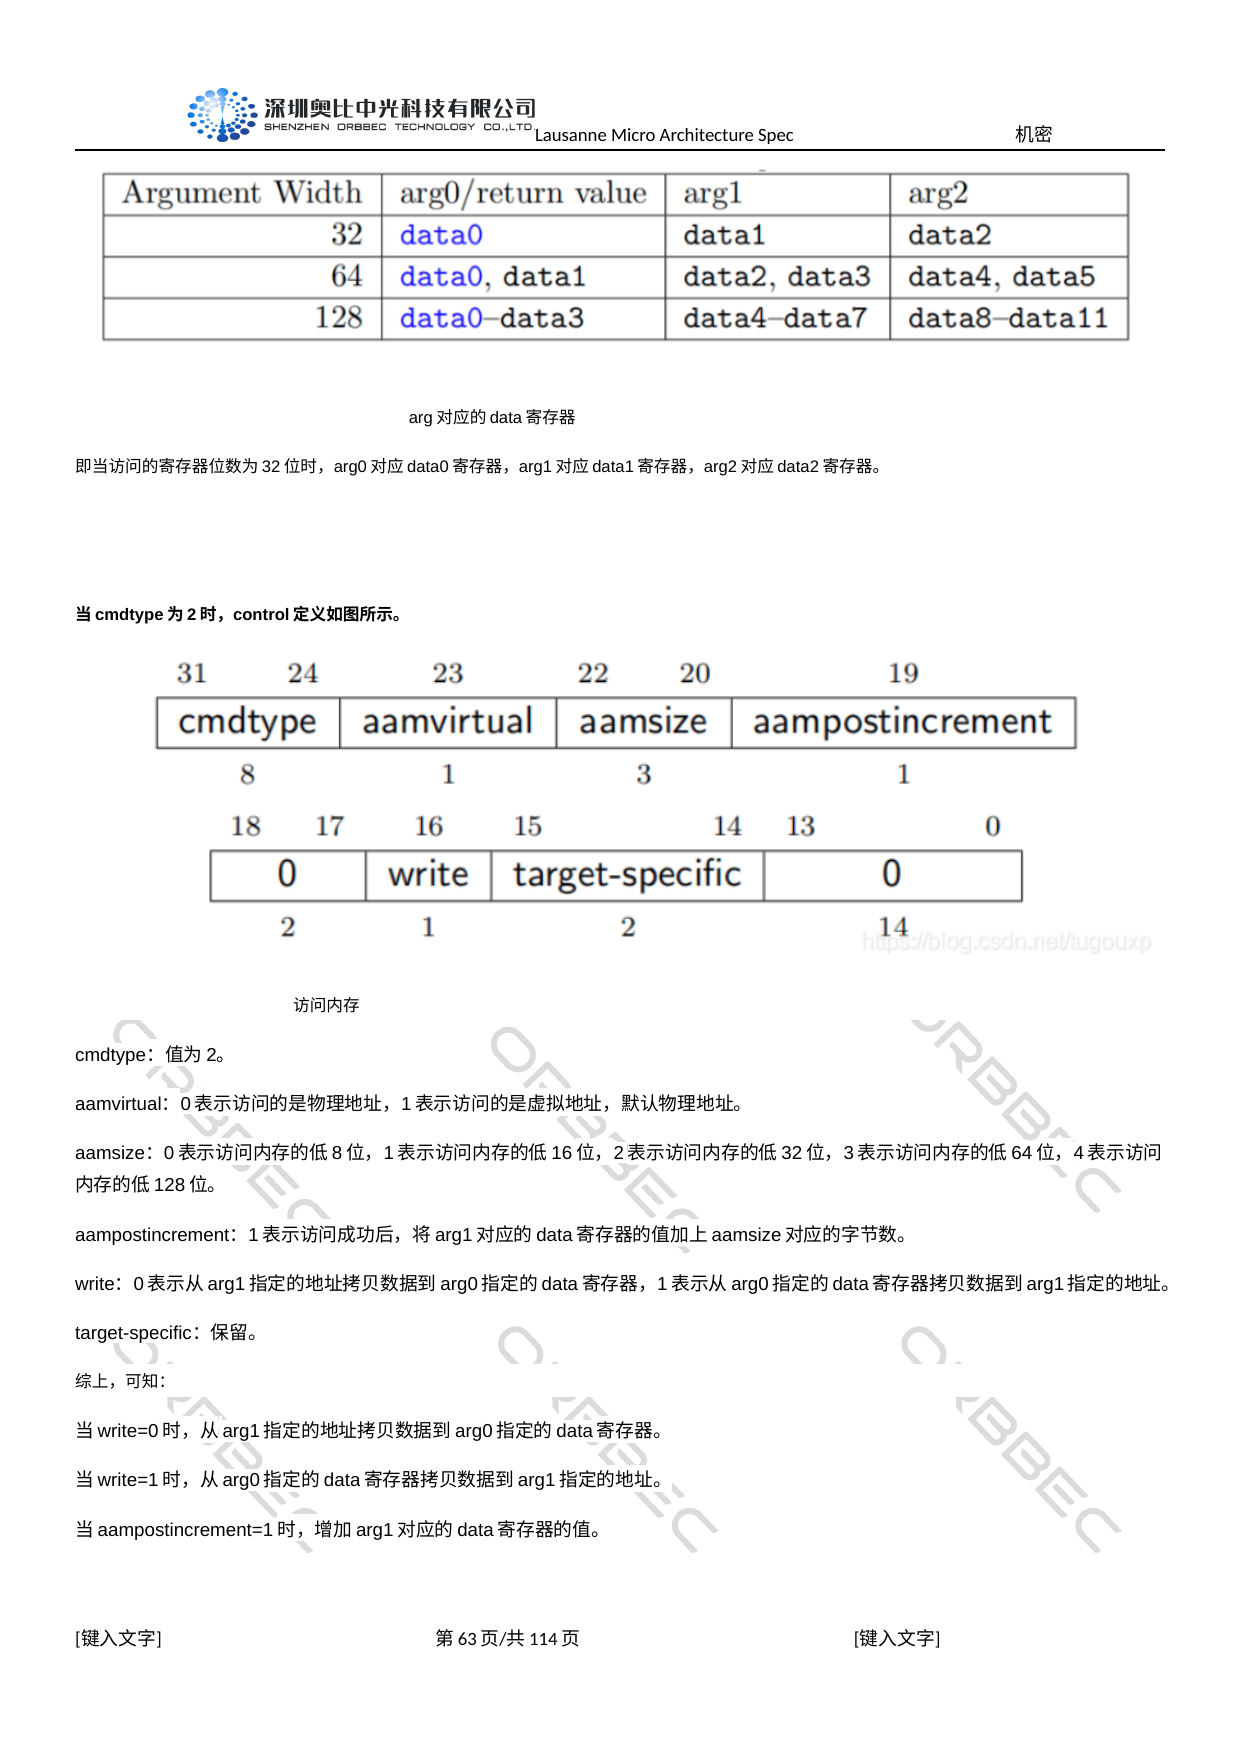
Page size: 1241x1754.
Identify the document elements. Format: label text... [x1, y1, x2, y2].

text aamsize：0表示访问内存的低8位，1表示访问内存的低16位，2表示访问内存的低32位，3表示访问内存的低64位，4表示访问内存的低128位。 [75, 1135, 1165, 1200]
text arg对应的data寄存器 [75, 400, 1165, 432]
text 当write=1时，从arg0指定的data寄存器拷贝数据到arg1指定的地址。 [75, 1462, 1165, 1495]
text 当cmdtype为2时，control定义如图所示。 [75, 597, 1165, 629]
text write：0表示从arg1指定的地址拷贝数据到arg0指定的data寄存器，1表示从arg0指定的data寄存器拷贝数据到arg1指定的地址。 [75, 1266, 1165, 1298]
text 当write=0时，从arg1指定的地址拷贝数据到arg0指定的data寄存器。 [75, 1413, 1165, 1446]
text 综上，可知： [75, 1364, 1165, 1397]
text 当aampostincrement=1时，增加arg1对应的data寄存器的值。 [75, 1512, 1165, 1544]
text target-specific：保留。 [75, 1315, 1165, 1347]
picture [45, 63, 1195, 1690]
text aamvirtual：0表示访问的是物理地址，1表示访问的是虚拟地址，默认物理地址。 [75, 1086, 1165, 1118]
text 即当访问的寄存器位数为32位时，arg0对应data0寄存器，arg1对应data1寄存器，arg2对应data2寄存器。 [75, 449, 1165, 482]
text 访问内存 [75, 987, 1165, 1020]
text cmdtype：值为2。 [75, 1037, 1165, 1069]
text aampostincrement：1表示访问成功后，将arg1对应的data寄存器的值加上aamsize对应的字节数。 [75, 1217, 1165, 1249]
